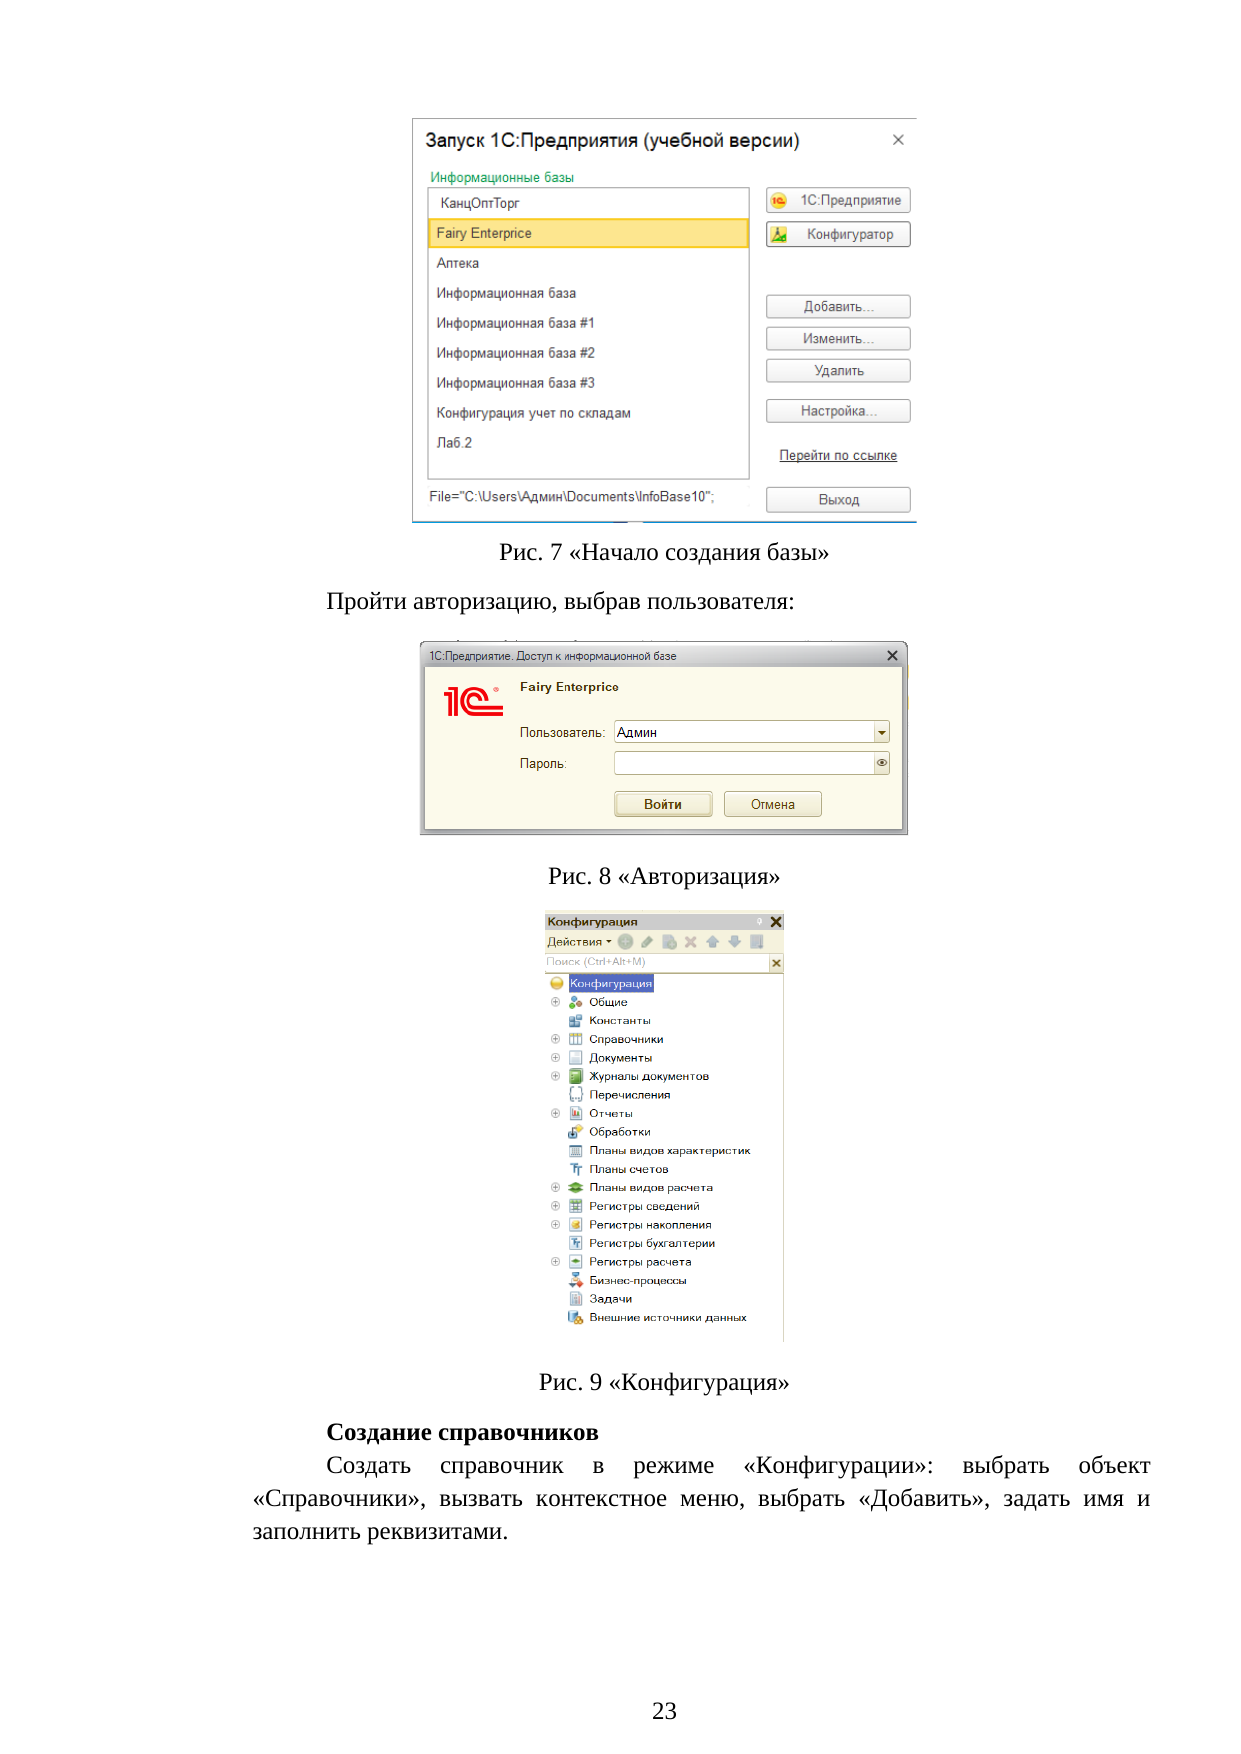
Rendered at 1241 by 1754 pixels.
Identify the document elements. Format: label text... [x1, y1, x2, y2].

text Рис. 8 «Авторизация» [177, 861, 1152, 889]
picture [412, 118, 917, 523]
text Рис. 7 «Начало создания базы» [177, 537, 1152, 565]
text Создание справочников [252, 1417, 1152, 1445]
text Рис. 9 «Конфигурация» [177, 1367, 1152, 1396]
text Создать справочник в режиме «Конфигурации»: выбрать объект «Справочники», вызвать контекстное меню, выбрать «Добавить», задать имя и заполнить реквизитами. [252, 1450, 1152, 1544]
picture [419, 640, 909, 836]
picture [545, 910, 784, 1342]
text Пройти авторизацию, выбрав пользователя: [252, 586, 1152, 615]
